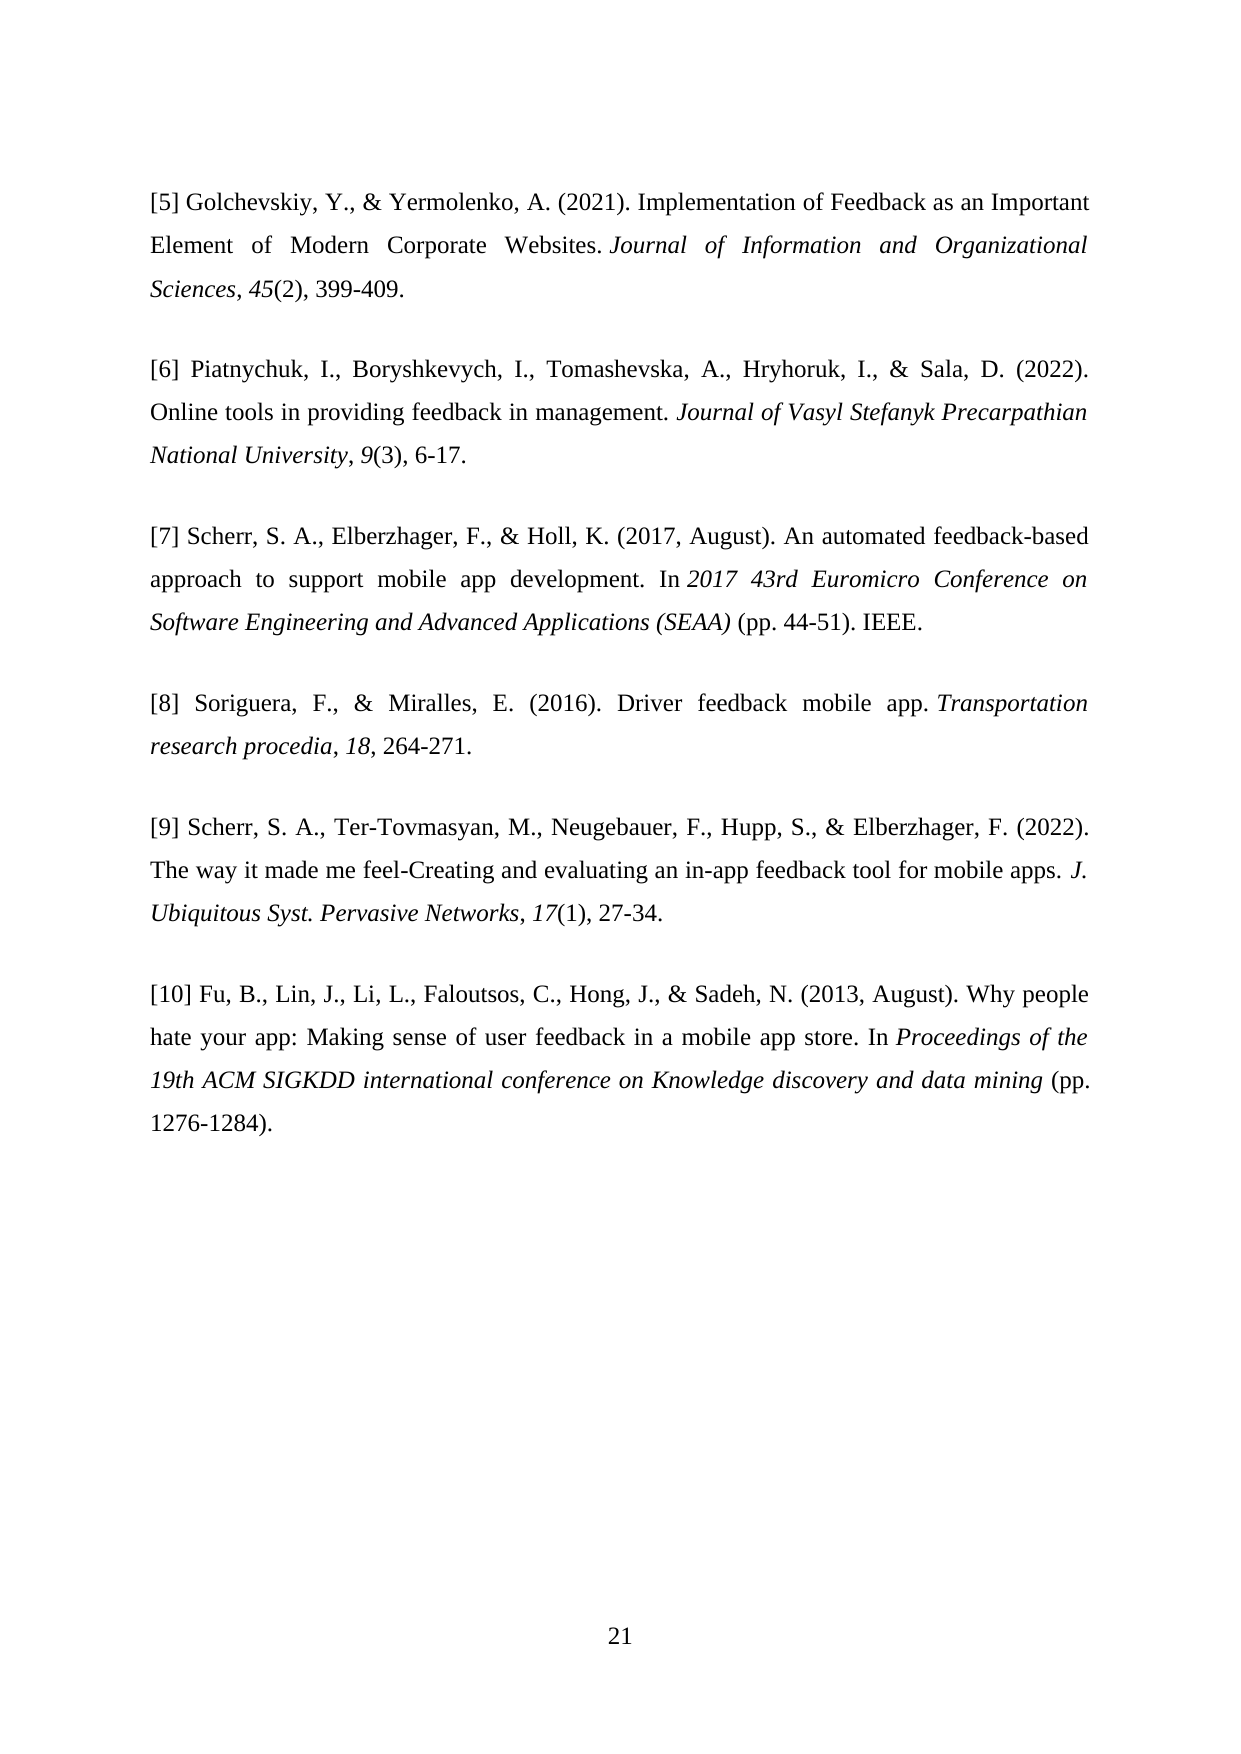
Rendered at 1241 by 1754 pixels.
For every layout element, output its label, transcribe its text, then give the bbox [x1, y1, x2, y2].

text [7] Scherr, S. A., Elberzhager, F., & Holl, K. (2017, August). An automated feedback-based approach to support mobile app development. In 2017 43rd Euromicro Conference on Software Engineering and Advanced Applications (SEAA) (pp. 44-51). IEEE. [150, 521, 1090, 636]
text [6] Piatnychuk, I., Boryshkevych, I., Tomashevska, A., Hryhoruk, I., & Sala, D. (2022). Online tools in providing feedback in management. Journal of Vasyl Stefanyk Precarpathian National University, 9(3), 6-17. [150, 354, 1090, 469]
text [8] Soriguera, F., & Miralles, E. (2016). Driver feedback mobile app. Transportation research procedia, 18, 264-271. [150, 688, 1090, 760]
text [9] Scherr, S. A., Ter-Tovmasyan, M., Neugebauer, F., Hupp, S., & Elberzhager, F. (2022). The way it made me feel-Creating and evaluating an in-app feedback tool for mobile apps. J. Ubiquitous Syst. Pervasive Networks, 17(1), 27-34. [150, 812, 1090, 927]
text [10] Fu, B., Lin, J., Li, L., Faloutsos, C., Hong, J., & Sadeh, N. (2013, August). Why people hate your app: Making sense of user feedback in a mobile app store. In Proceedings of the 19th ACM SIGKDD international conference on Knowledge discovery and data mining (pp. 1276-1284). [150, 979, 1090, 1137]
text [5] Golchevskiy, Y., & Yermolenko, A. (2021). Implementation of Feedback as an Important Element of Modern Corporate Websites. Journal of Information and Organizational Sciences, 45(2), 399-409. [150, 187, 1090, 302]
